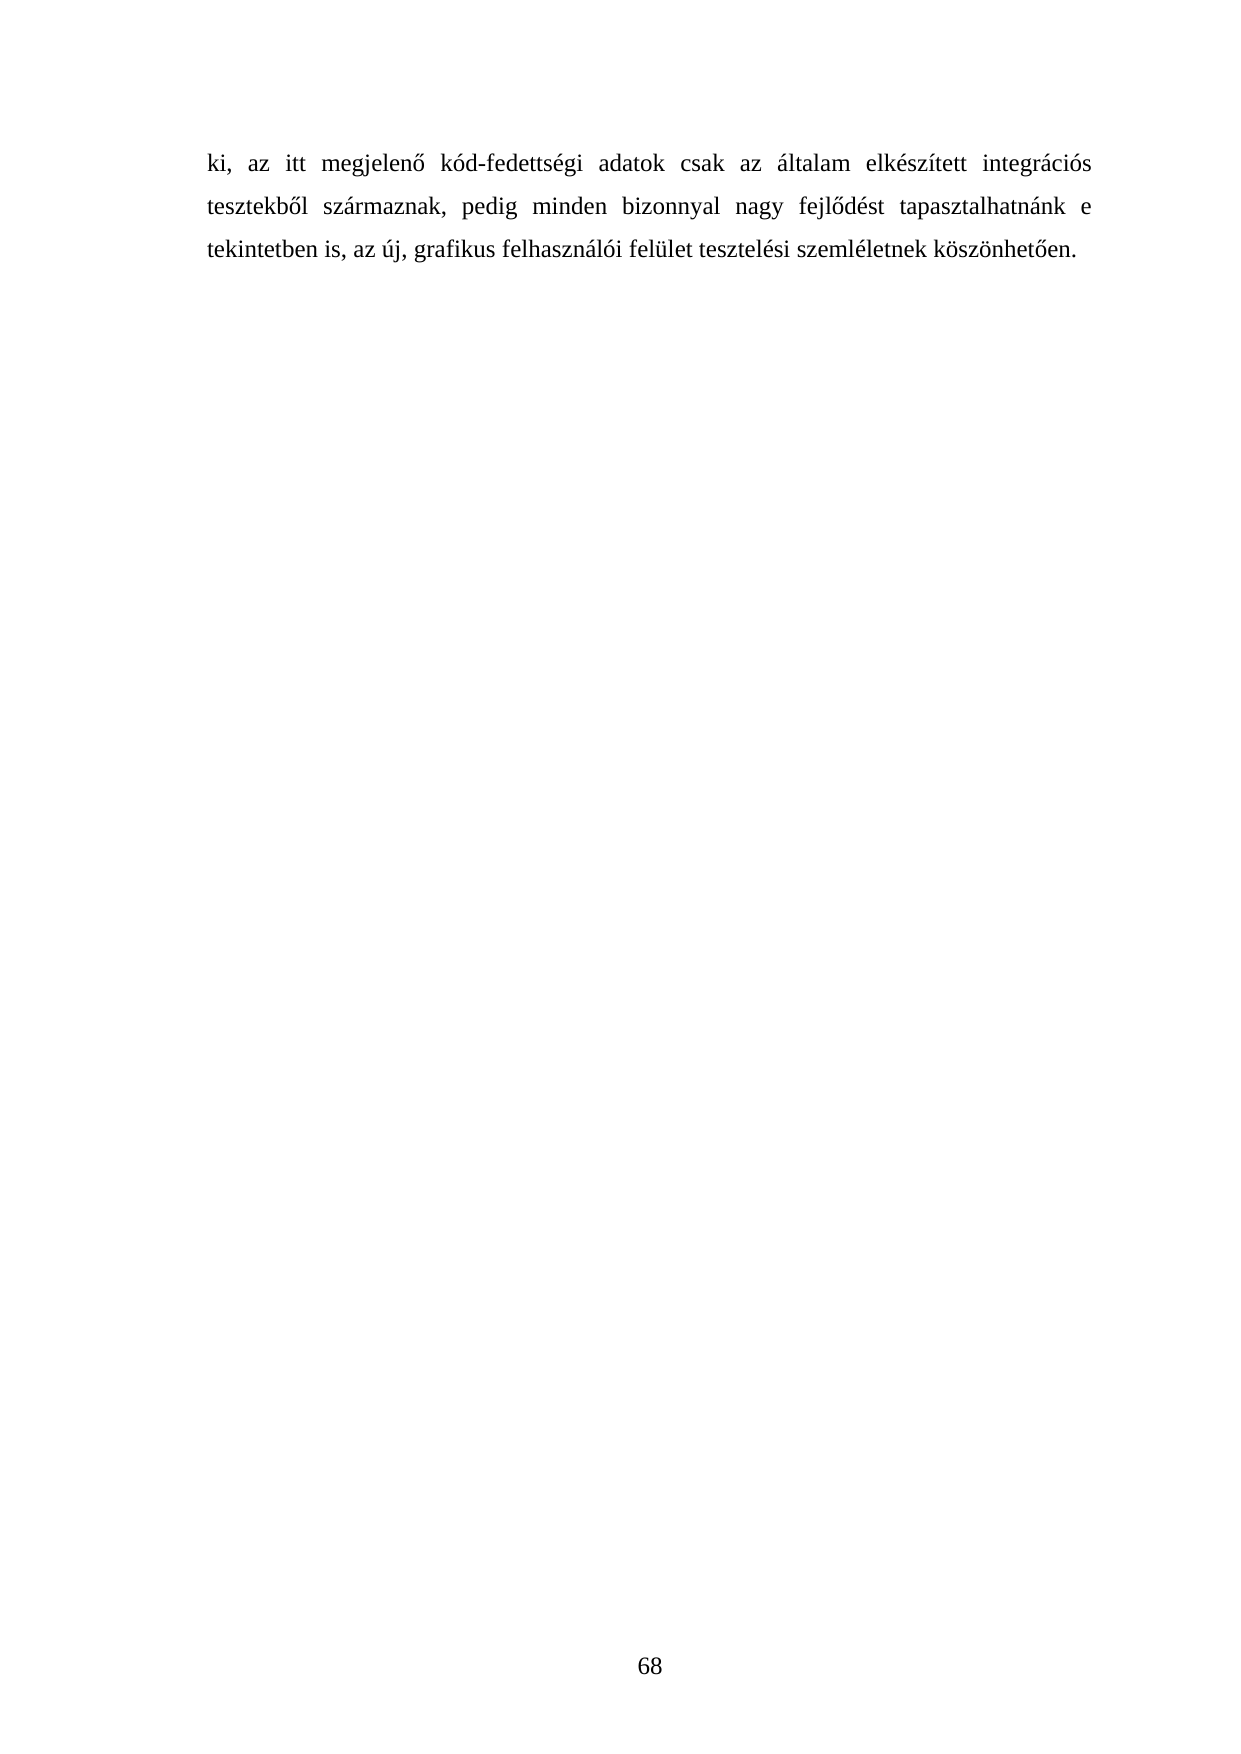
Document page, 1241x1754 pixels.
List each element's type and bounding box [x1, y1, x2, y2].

text [207, 148, 1092, 263]
